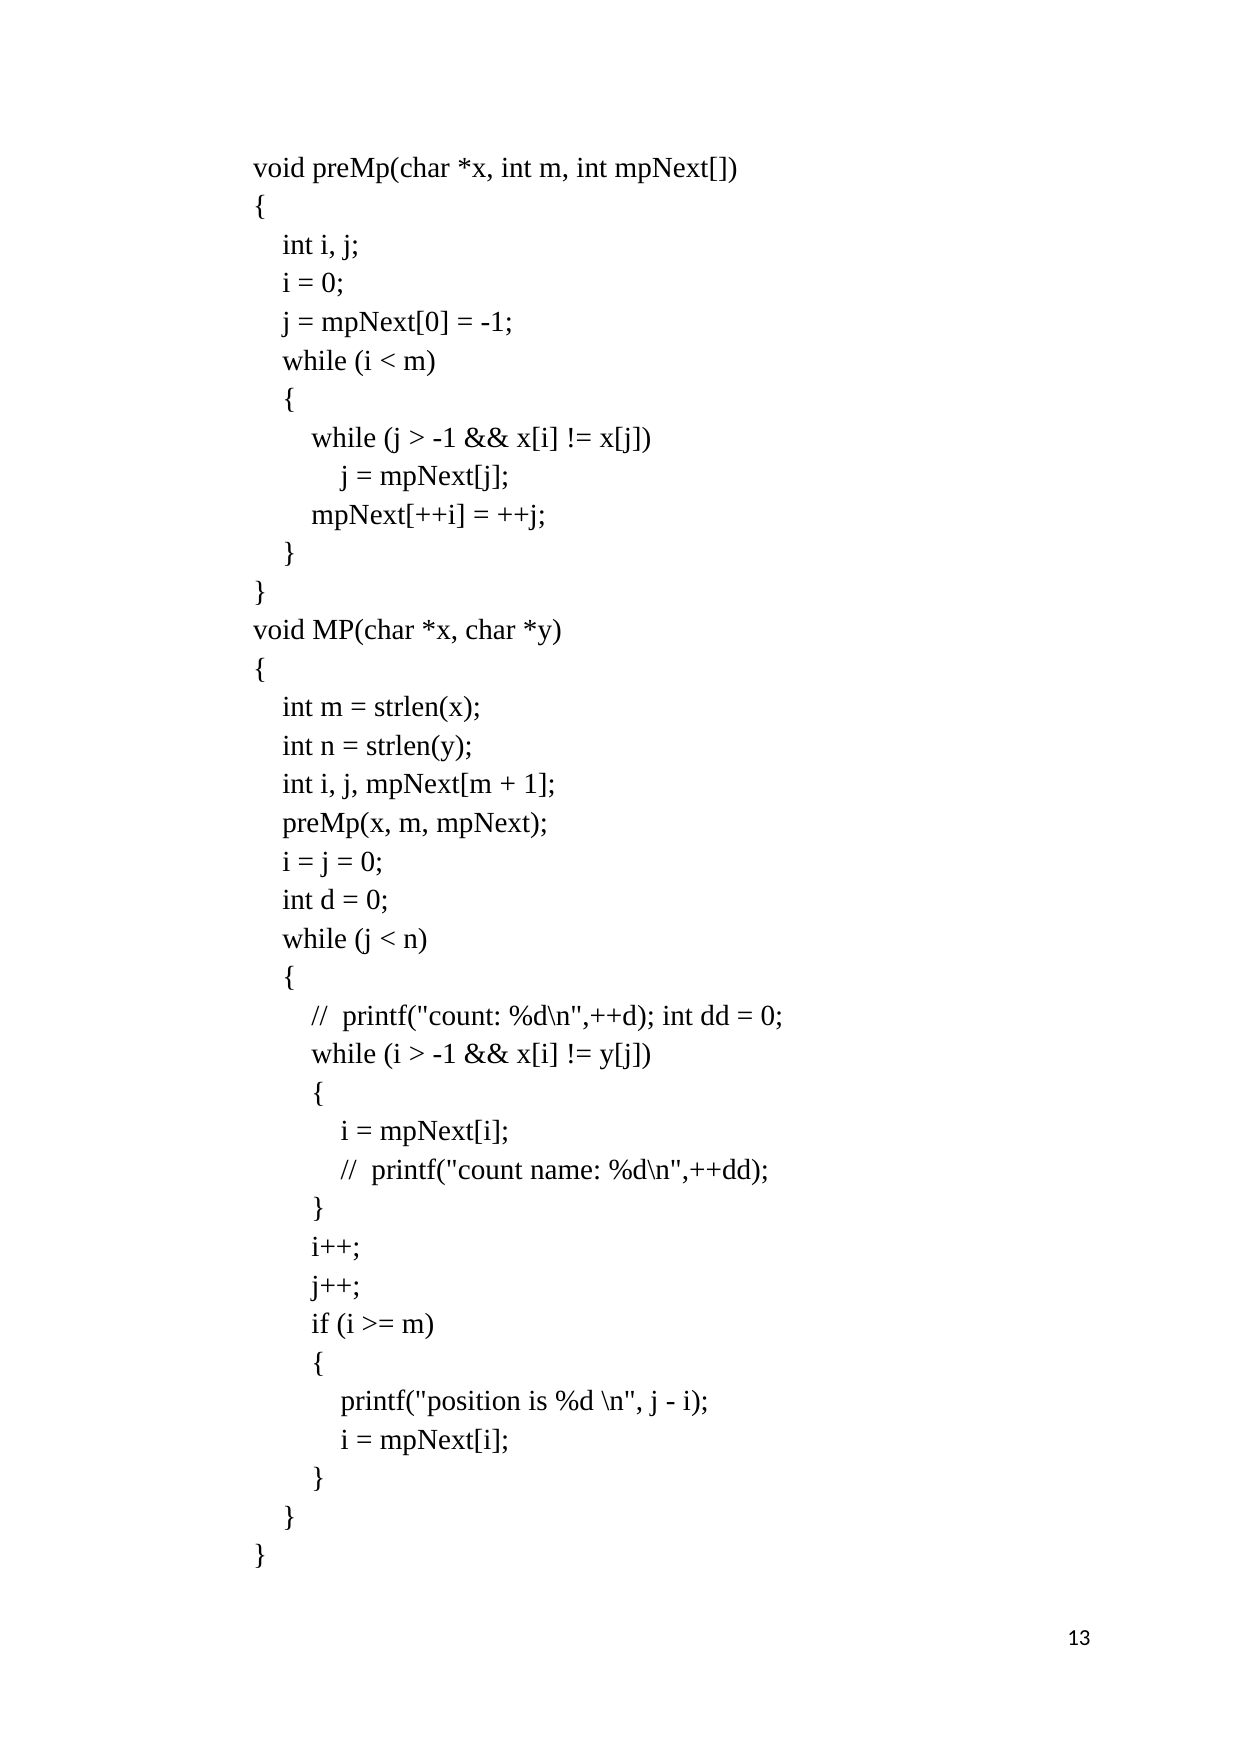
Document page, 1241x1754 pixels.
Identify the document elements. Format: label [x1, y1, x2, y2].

table_header [179, 150, 1089, 1575]
